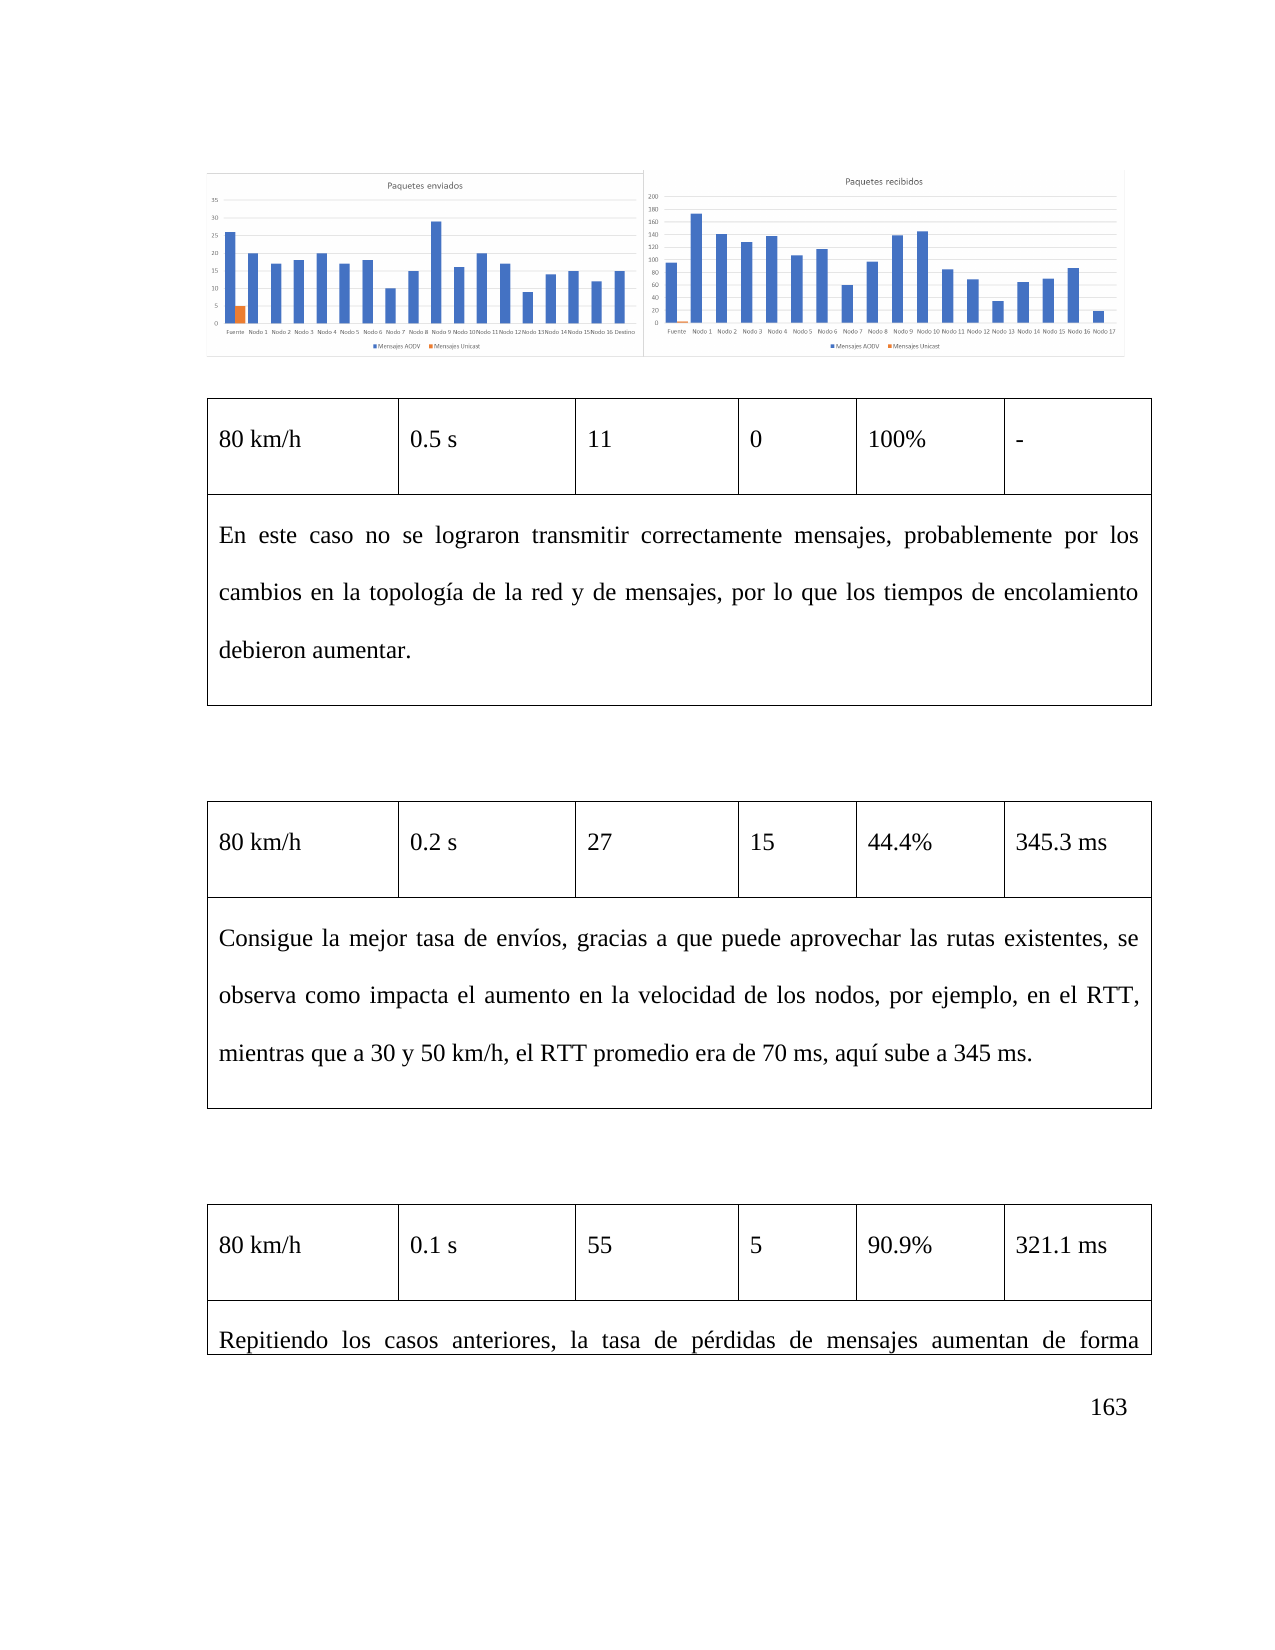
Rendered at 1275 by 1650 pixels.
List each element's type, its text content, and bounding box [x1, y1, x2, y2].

table_header 80 km/h [208, 1205, 398, 1299]
table_header 27 [576, 802, 738, 897]
table_header 44.4% [857, 802, 1004, 897]
table_header 345.3 ms [1005, 802, 1151, 897]
table_header 0.1 s [399, 1205, 575, 1299]
table_cell Consigue la mejor tasa de envíos, gracias a que puede aprovechar las rutas existentes, se observa como impacta el aumento en la velocidad de los nodos, por ejemplo, en el RTT, mientras que a 30 y 50 km/h, el RTT promedio era de 70 ms, aquí sube a 345 ms. [208, 898, 1151, 1108]
picture [206, 170, 1125, 357]
table_header 11 [576, 399, 738, 494]
table_header 0.5 s [399, 399, 575, 494]
table_header 100% [857, 399, 1004, 494]
table_header 80 km/h [208, 802, 398, 897]
table_header 321.1 ms [1005, 1205, 1151, 1299]
table_header 15 [739, 802, 856, 897]
table_header 55 [576, 1205, 738, 1299]
table_cell En este caso no se lograron transmitir correctamente mensajes, probablemente por los cambios en la topología de la red y de mensajes, por lo que los tiempos de encolamiento debieron aumentar. [208, 495, 1151, 705]
table_header 0.2 s [399, 802, 575, 897]
table_header 80 km/h [208, 399, 398, 494]
table_header 90.9% [857, 1205, 1004, 1299]
table_header - [1005, 399, 1151, 494]
table_header 5 [739, 1205, 856, 1299]
table_header 0 [739, 399, 856, 494]
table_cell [208, 1301, 1151, 1354]
